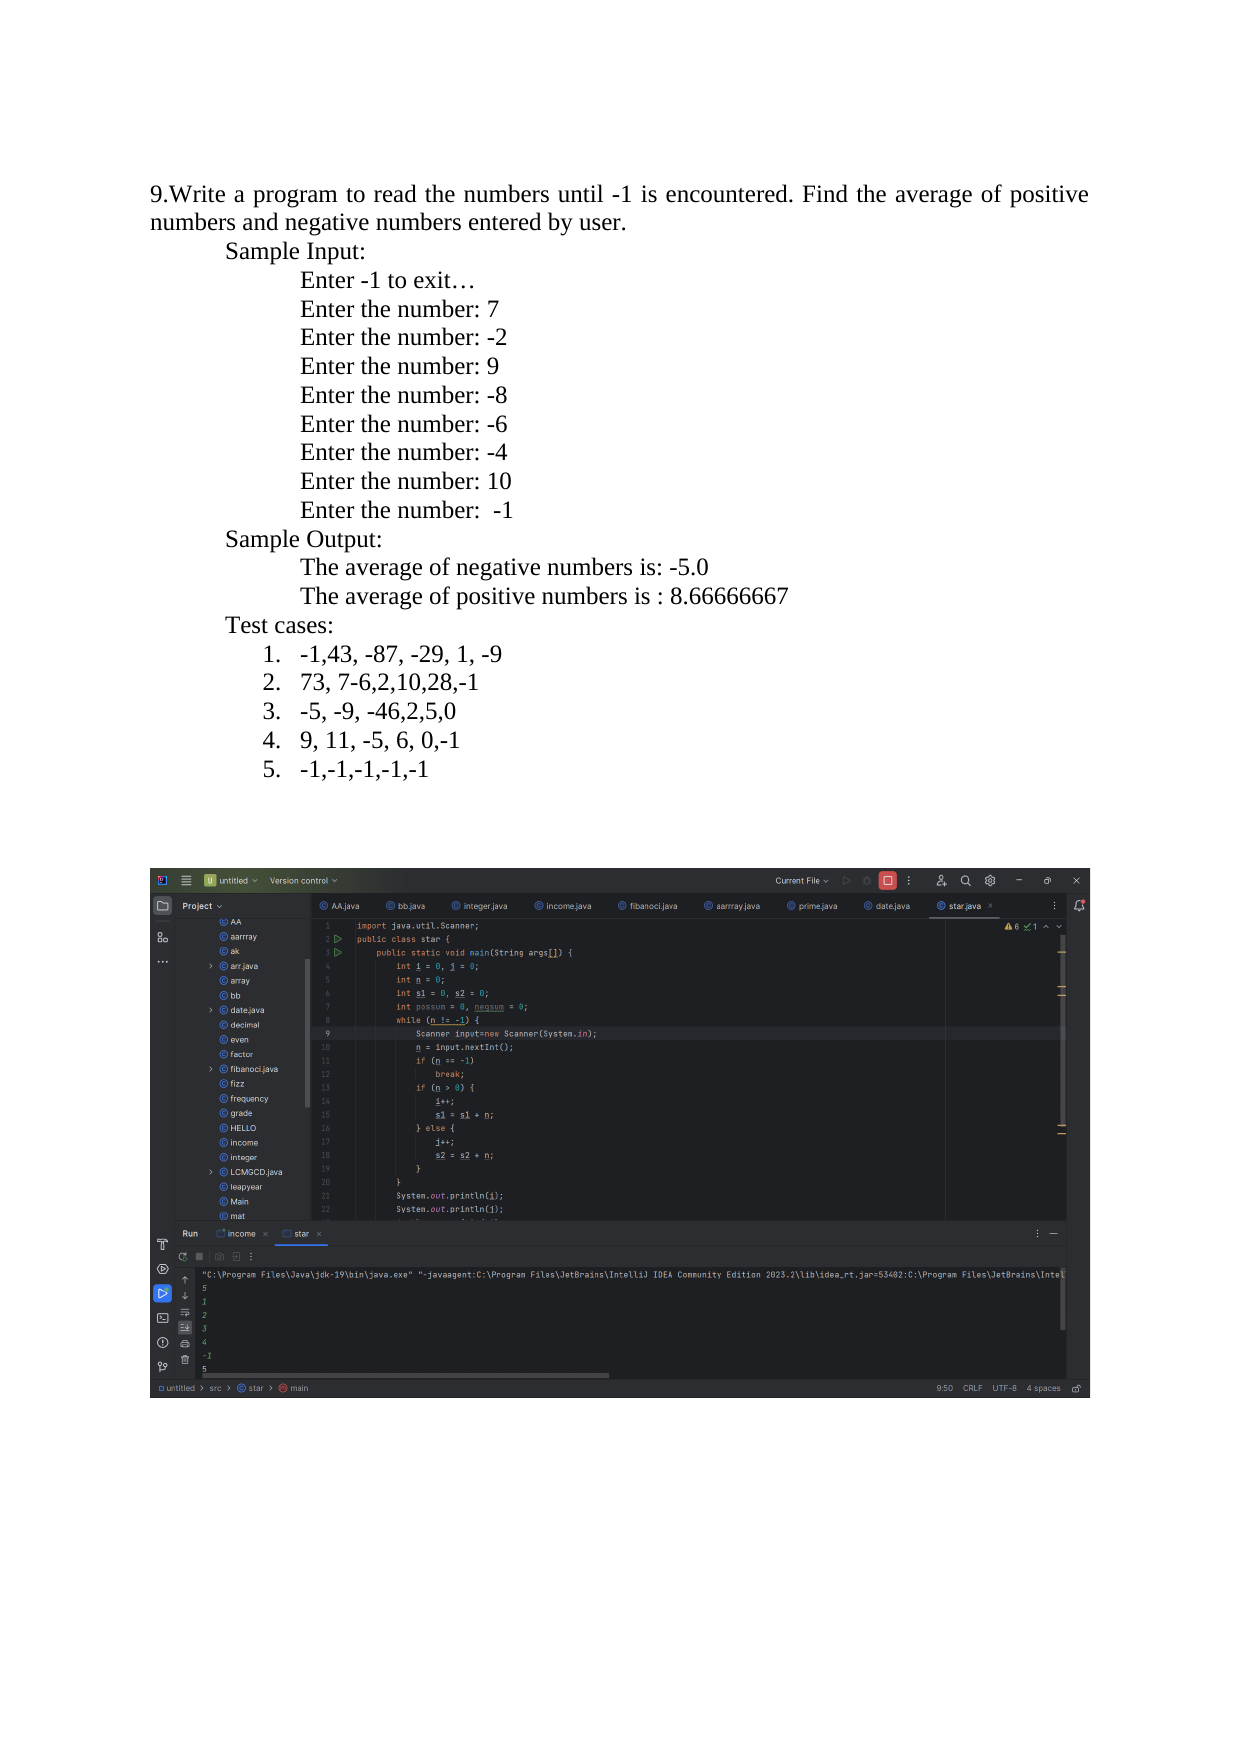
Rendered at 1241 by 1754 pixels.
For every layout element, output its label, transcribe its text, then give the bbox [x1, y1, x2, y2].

list Enter the number: -4 [300, 437, 1090, 466]
list -1,-1,-1,-1,-1 [262, 754, 1090, 782]
list -5, -9, -46,2,5,0 [262, 696, 1090, 725]
picture [150, 868, 1091, 1398]
list Sample Output: [225, 524, 1090, 552]
list -1,43, -87, -29, 1, -9 [262, 639, 1090, 667]
text 9.Write a program to read the numbers until -1 is encountered. Find the average of positive numbers and negative numbers entered by user. [150, 179, 1090, 236]
list Sample Input: [225, 236, 1090, 265]
list Enter -1 to exit… [300, 265, 1090, 294]
list Enter the number: 10 [300, 466, 1090, 495]
list Enter the number: -8 [300, 380, 1090, 409]
list Enter the number: -1 [300, 495, 1090, 524]
list Enter the number: -2 [300, 322, 1090, 351]
list Enter the number: 9 [300, 351, 1090, 380]
list The average of negative numbers is: -5.0 [300, 552, 1090, 581]
list The average of positive numbers is : 8.66666667 [300, 581, 1090, 610]
list 73, 7-6,2,10,28,-1 [262, 667, 1090, 696]
list Enter the number: -6 [300, 409, 1090, 437]
list 9, 11, -5, 6, 0,-1 [262, 725, 1090, 754]
list Enter the number: 7 [300, 294, 1090, 322]
text Test cases: [225, 610, 1090, 639]
